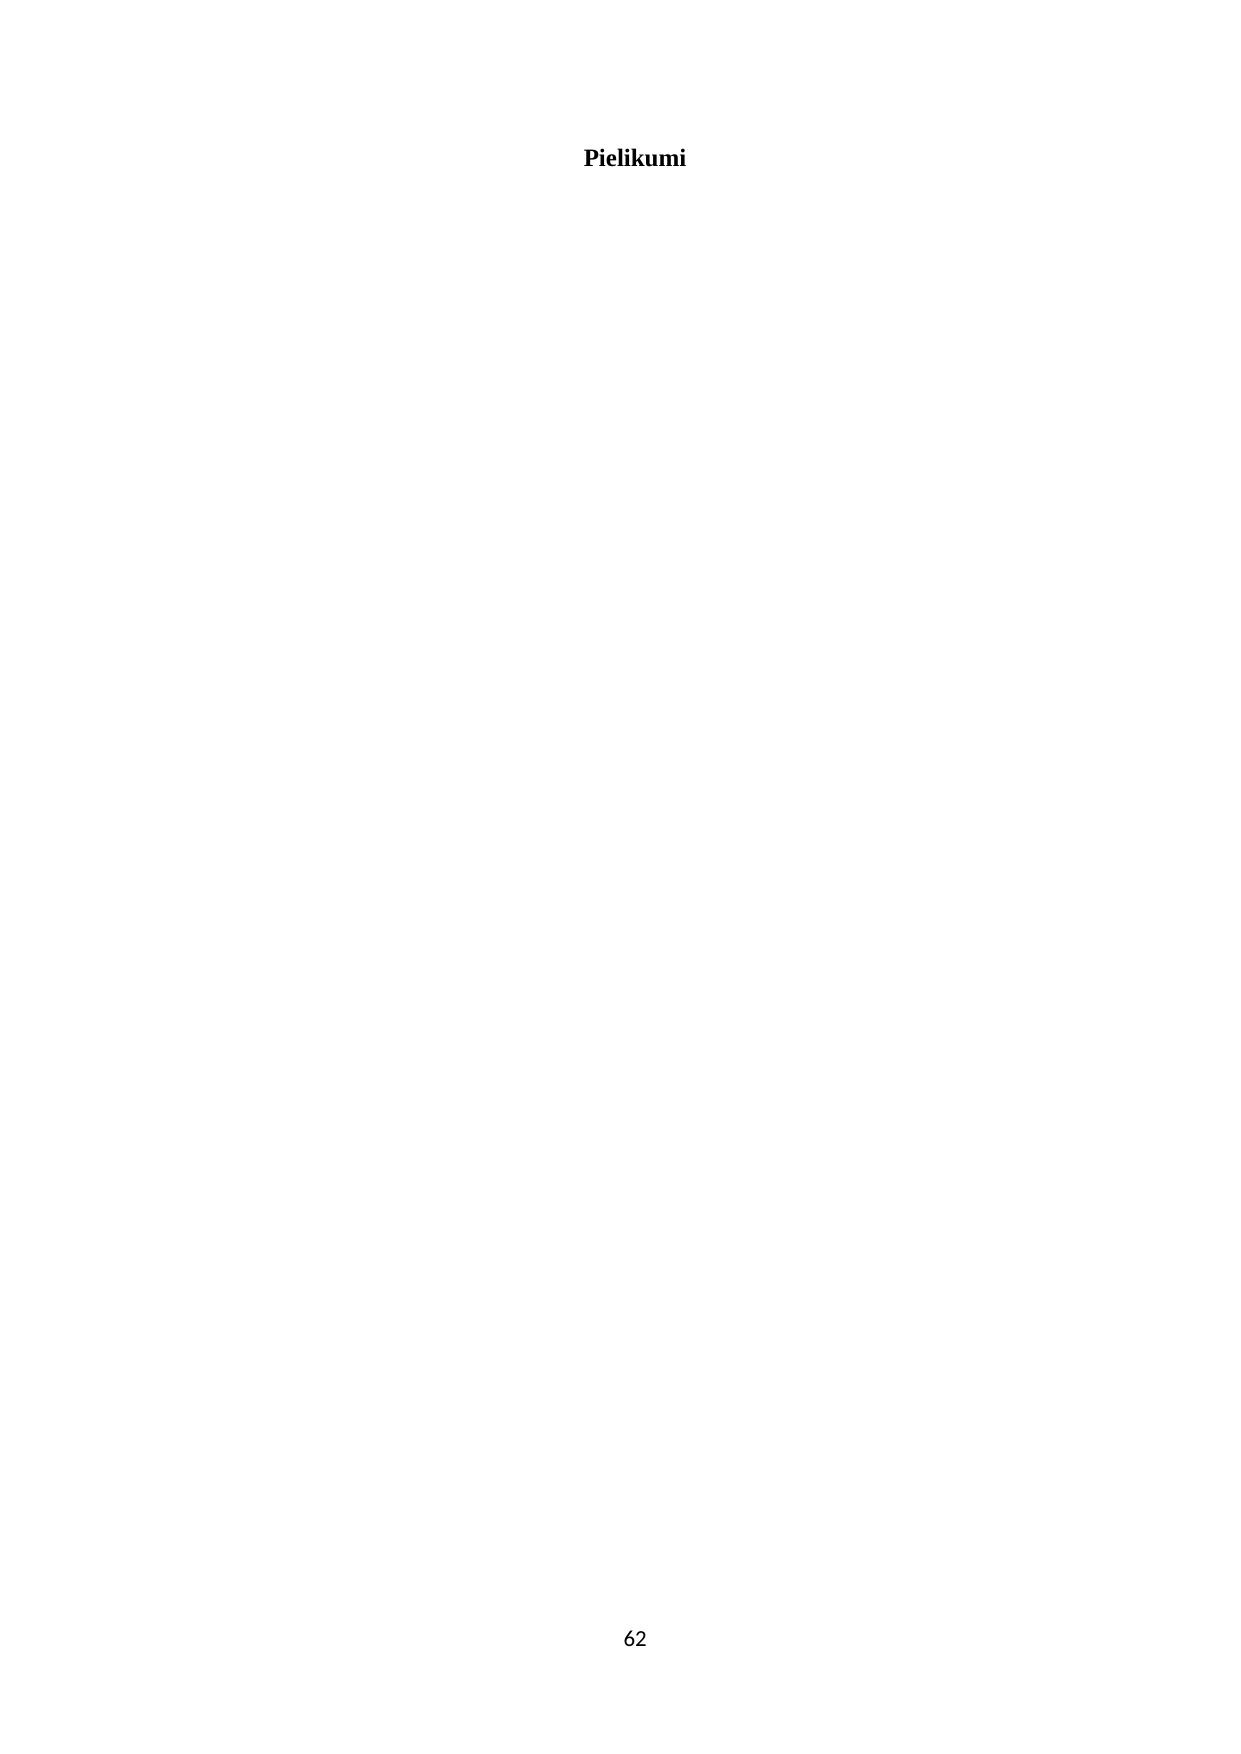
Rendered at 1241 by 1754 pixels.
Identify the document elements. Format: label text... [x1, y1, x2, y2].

subtitle Pielikumi [148, 143, 1122, 172]
